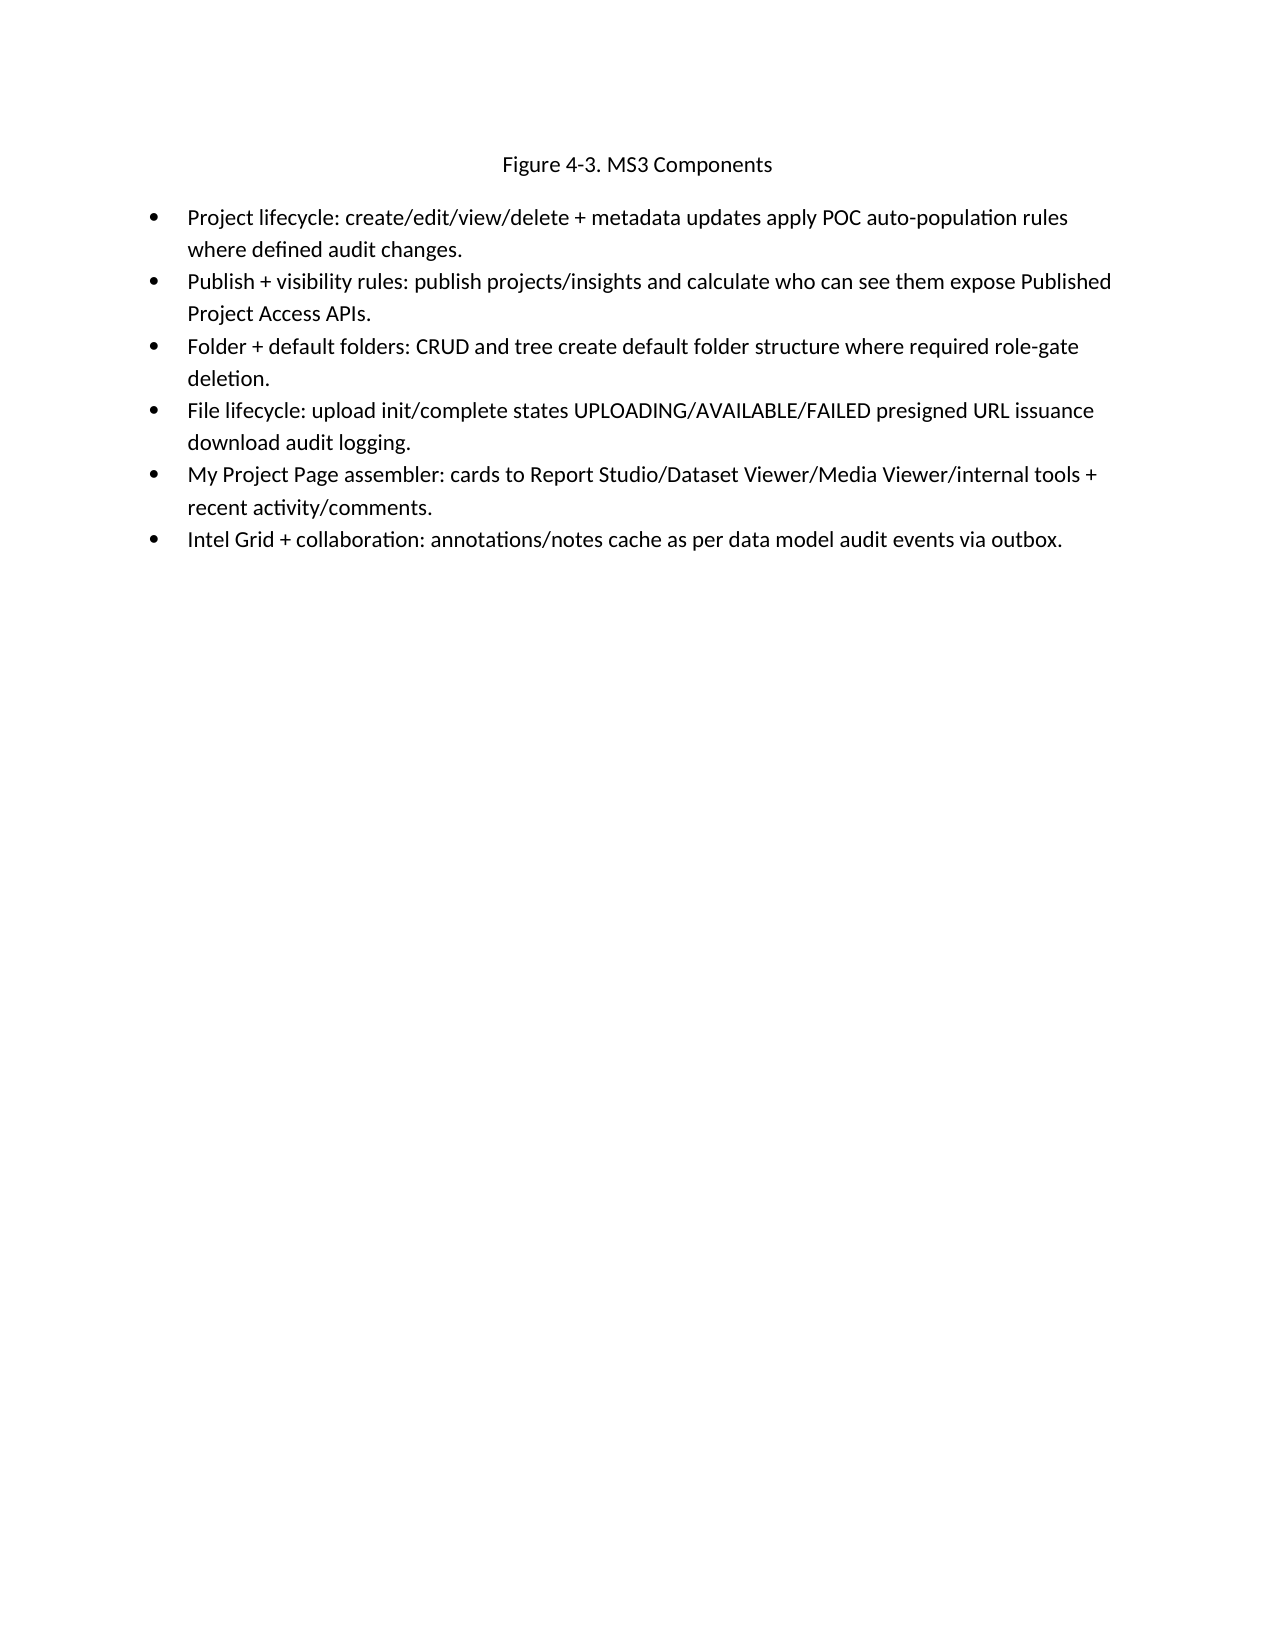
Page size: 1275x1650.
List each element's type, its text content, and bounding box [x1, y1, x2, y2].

list Publish + visibility rules: publish projects/insights and calculate who can see them expose Published Project Access APIs. [150, 267, 1125, 328]
list Intel Grid + collaboration: annotations/notes cache as per data model audit events via outbox. [150, 525, 1125, 553]
list File lifecycle: upload init/complete states UPLOADING/AVAILABLE/FAILED presigned URL issuance download audit logging. [150, 396, 1125, 456]
list Project lifecycle: create/edit/view/delete + metadata updates apply POC auto-population rules where defined audit changes. [150, 203, 1125, 263]
list Folder + default folders: CRUD and tree create default folder structure where required role-gate deletion. [150, 332, 1125, 392]
text Figure 4-3. MS3 Components [150, 150, 1125, 178]
list My Project Page assembler: cards to Report Studio/Dataset Viewer/Media Viewer/internal tools + recent activity/comments. [150, 461, 1125, 521]
